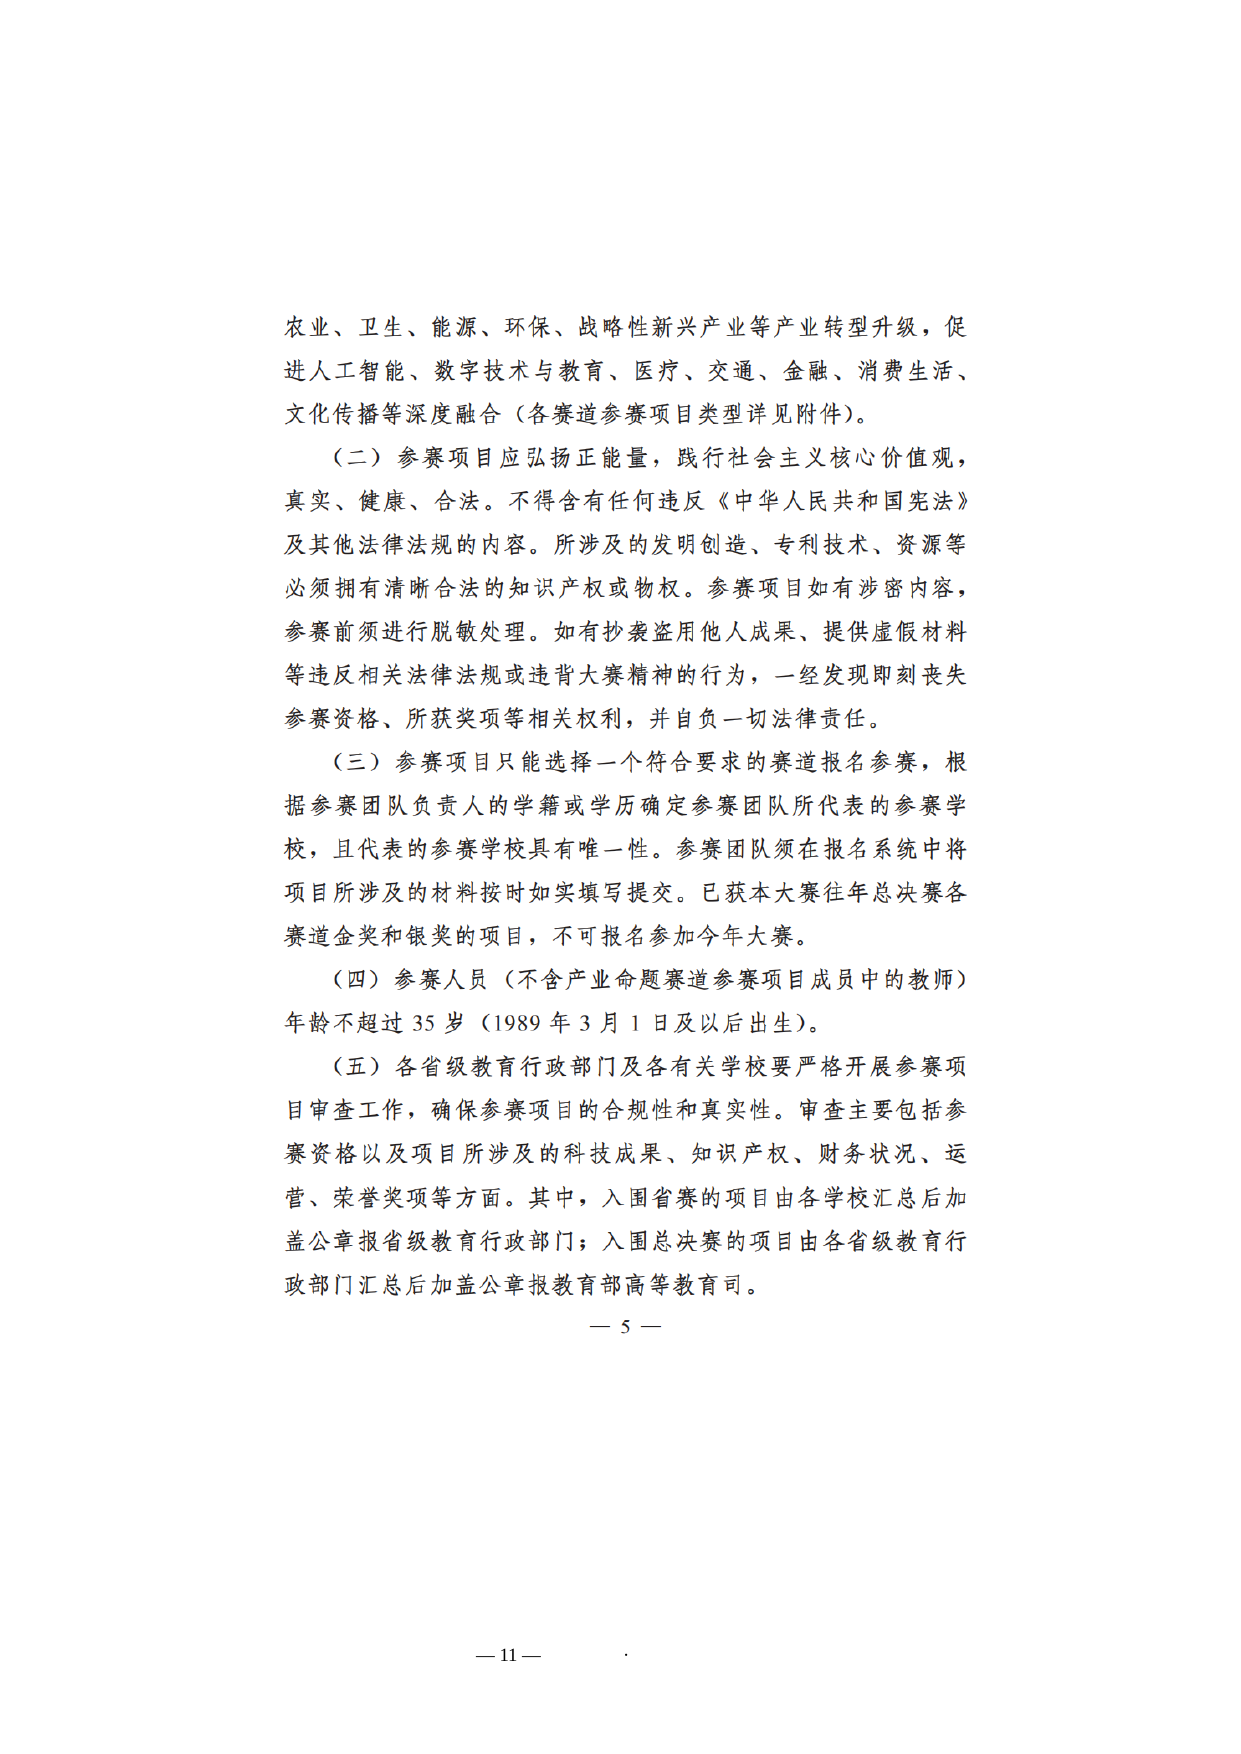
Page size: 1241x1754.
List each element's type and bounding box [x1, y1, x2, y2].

picture [165, 152, 1087, 1455]
